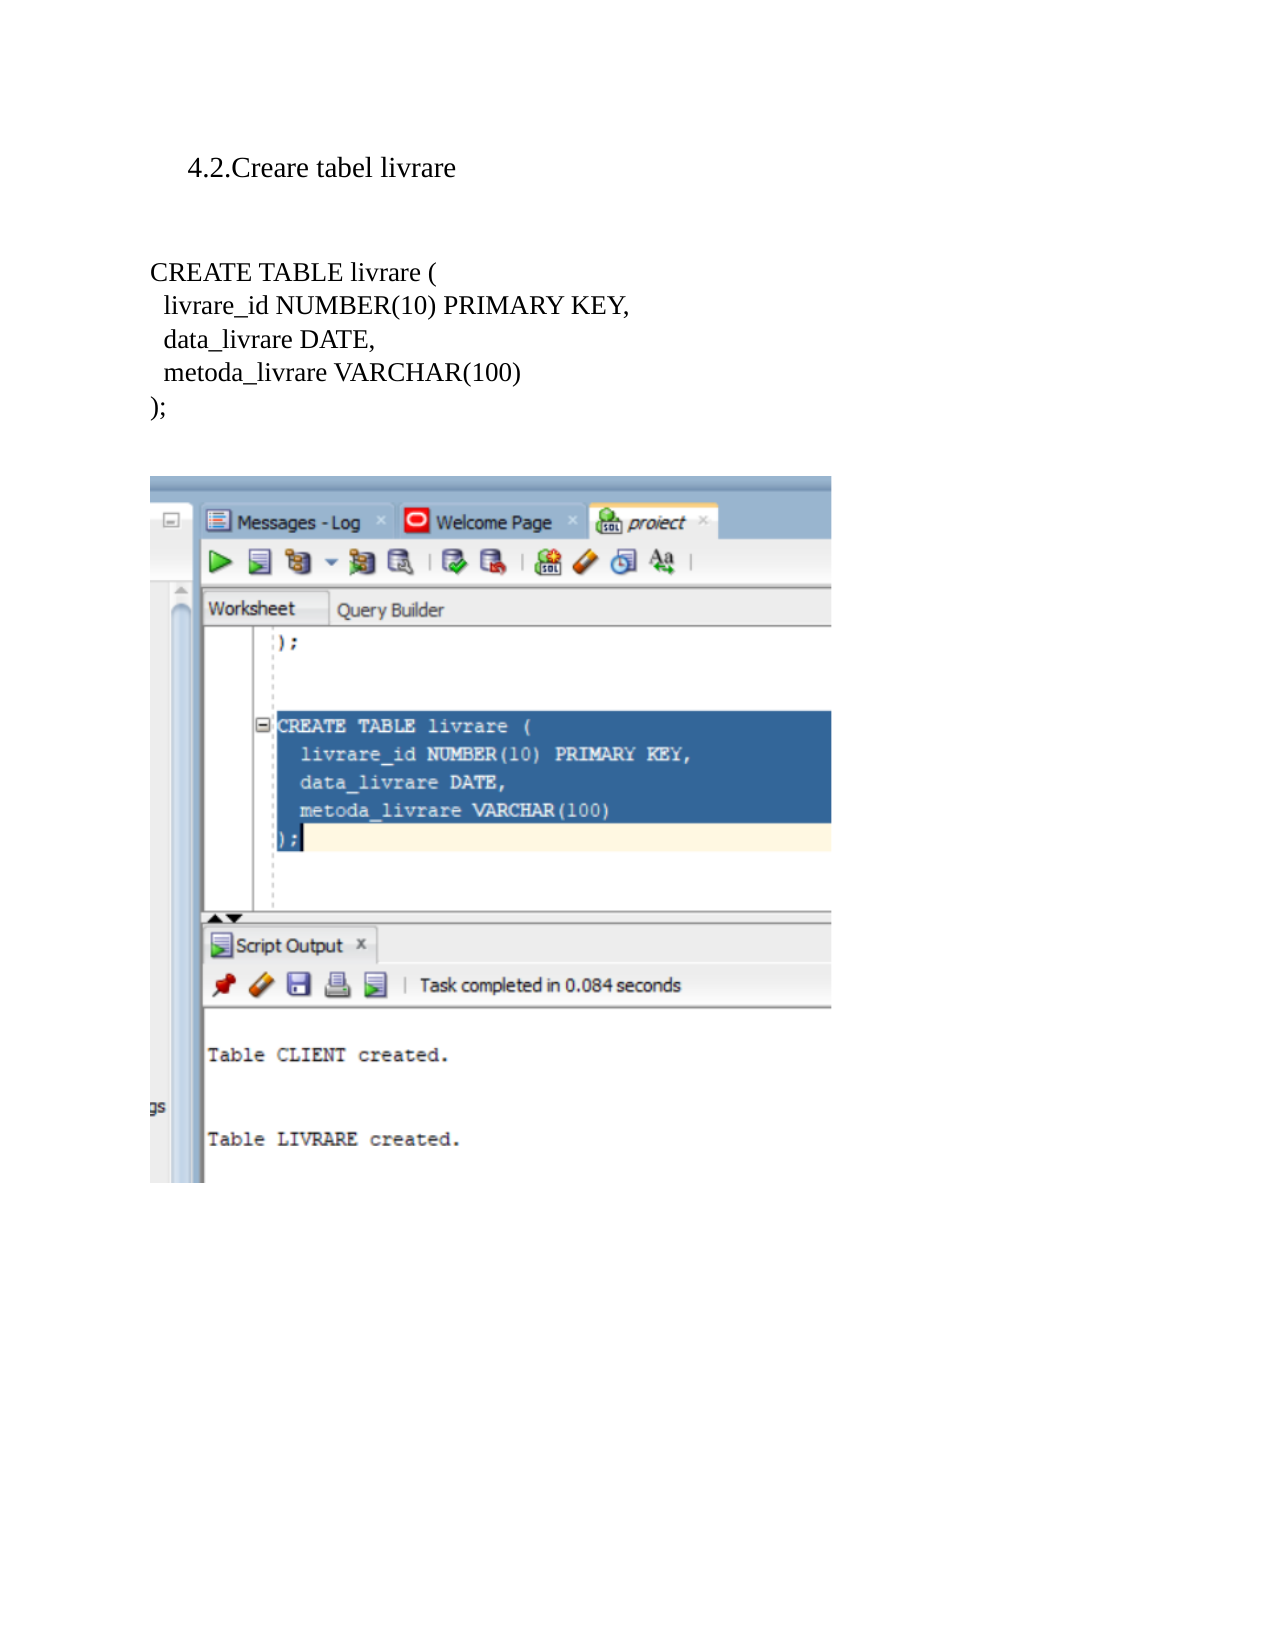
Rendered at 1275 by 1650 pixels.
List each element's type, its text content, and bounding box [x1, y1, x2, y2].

picture [150, 476, 832, 1183]
text ); [150, 390, 1125, 421]
text metoda_livrare VARCHAR(100) [150, 356, 1125, 387]
text 4.2.Creare tabel livrare [150, 150, 1125, 183]
text CREATE TABLE livrare ( [150, 256, 1125, 287]
text data_livrare DATE, [150, 323, 1125, 354]
text livrare_id NUMBER(10) PRIMARY KEY, [150, 289, 1125, 320]
